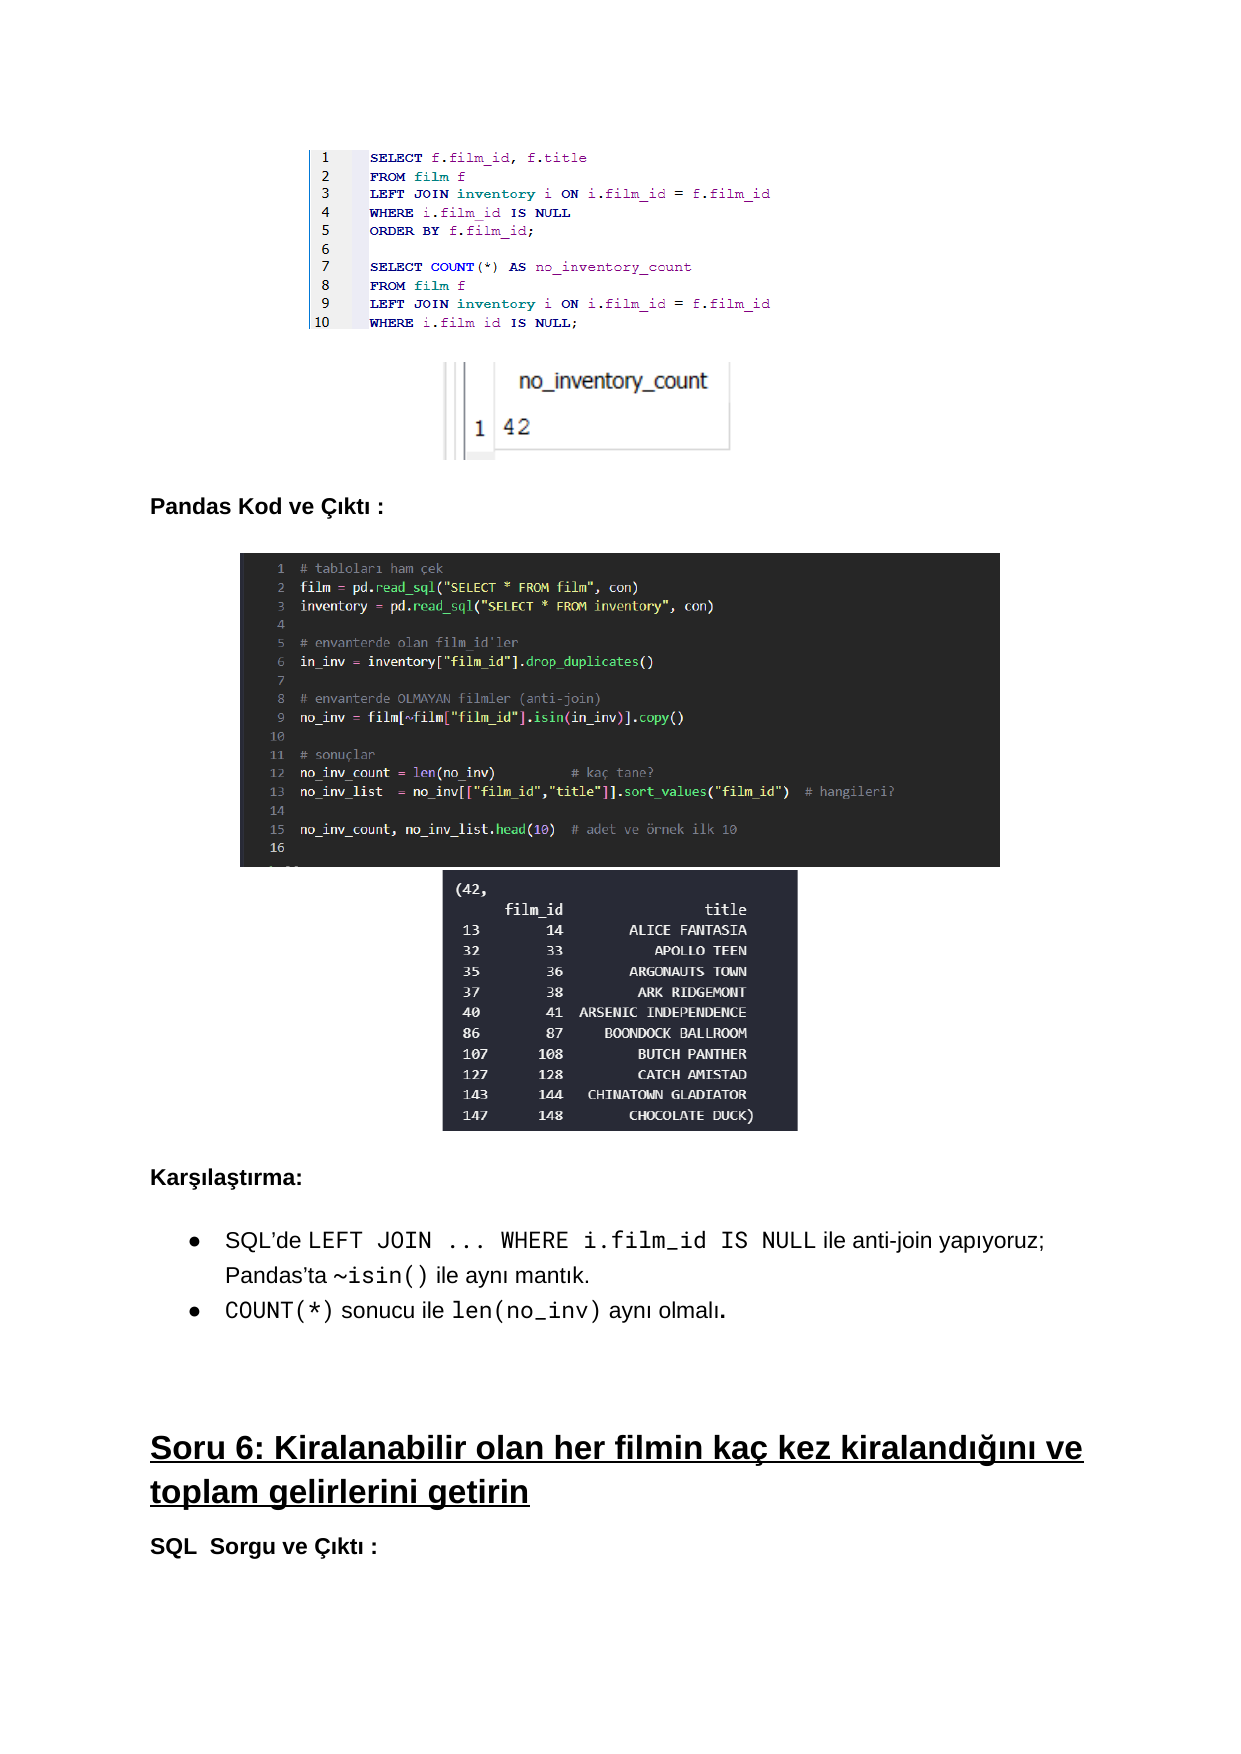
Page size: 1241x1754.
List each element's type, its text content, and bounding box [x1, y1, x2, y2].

text Karşılaştırma: [150, 1164, 1090, 1191]
list SQL’de LEFT JOIN ... WHERE i.film_id IS NULL ile anti-join yapıyoruz; Pandas’ta ~isin() ile aynı mantık. [187, 1224, 1090, 1289]
picture [240, 553, 1000, 867]
picture [442, 362, 798, 460]
list COUNT(*) sonucu ile len(no_inv) aynı olmalı. [187, 1294, 1090, 1324]
picture [442, 870, 798, 1131]
picture [308, 150, 932, 329]
text SQL Sorgu ve Çıktı : [150, 1533, 1090, 1559]
text Pandas Kod ve Çıktı : [150, 493, 1090, 519]
text Soru 6: Kiralanabilir olan her filmin kaç kez kiralandığını ve toplam gelirlerini getirin [150, 1428, 1090, 1510]
